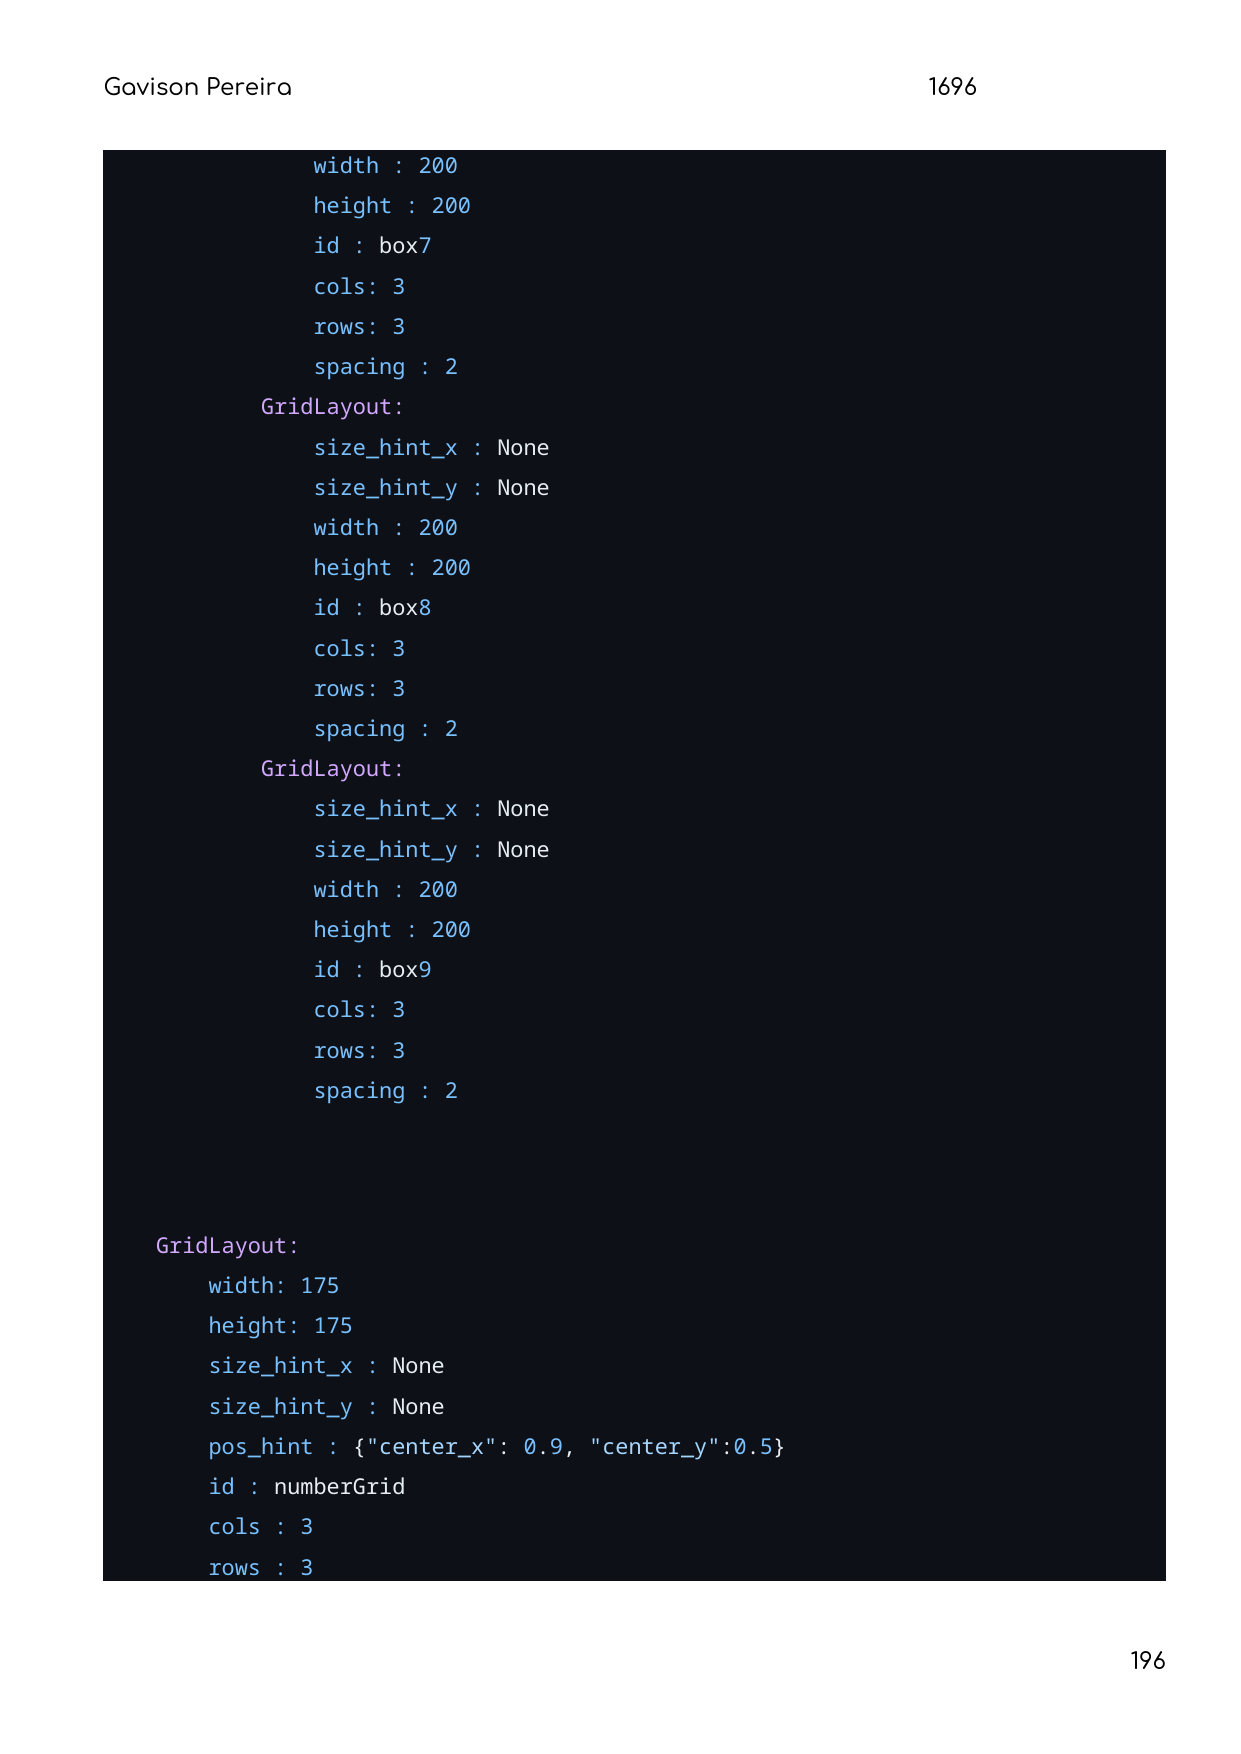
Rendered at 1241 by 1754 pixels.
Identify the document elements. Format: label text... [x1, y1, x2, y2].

text id : numberGrid [103, 1471, 1166, 1501]
text id : box9 [103, 954, 1166, 984]
text pos_hint : {"center_x": 0.9, "center_y":0.5} [103, 1431, 1166, 1461]
text rows: 3 [103, 1034, 1166, 1064]
text height : 200 [103, 914, 1166, 944]
text rows: 3 [103, 673, 1166, 702]
text height : 200 [103, 190, 1166, 220]
text width: 175 [103, 1270, 1166, 1300]
text id : box7 [103, 230, 1166, 260]
text size_hint_x : None [103, 1350, 1166, 1380]
text size_hint_x : None [103, 793, 1166, 823]
text spacing : 2 [103, 351, 1166, 381]
text size_hint_y : None [103, 472, 1166, 501]
text cols: 3 [103, 994, 1166, 1024]
text height: 175 [103, 1310, 1166, 1340]
text GridLayout: [103, 1230, 1166, 1259]
text width : 200 [103, 874, 1166, 903]
text size_hint_y : None [103, 833, 1166, 863]
text spacing : 2 [103, 1075, 1166, 1104]
text GridLayout: [103, 753, 1166, 783]
text id : box8 [103, 592, 1166, 622]
text width : 200 [103, 150, 1166, 180]
text height : 200 [103, 552, 1166, 582]
text width : 200 [103, 512, 1166, 542]
text size_hint_y : None [103, 1391, 1166, 1420]
text size_hint_x : None [103, 431, 1166, 461]
text cols : 3 [103, 1511, 1166, 1541]
text rows: 3 [103, 311, 1166, 341]
text spacing : 2 [103, 713, 1166, 743]
text cols: 3 [103, 271, 1166, 300]
text cols: 3 [103, 632, 1166, 662]
text rows : 3 [103, 1551, 1166, 1581]
text GridLayout: [103, 391, 1166, 421]
